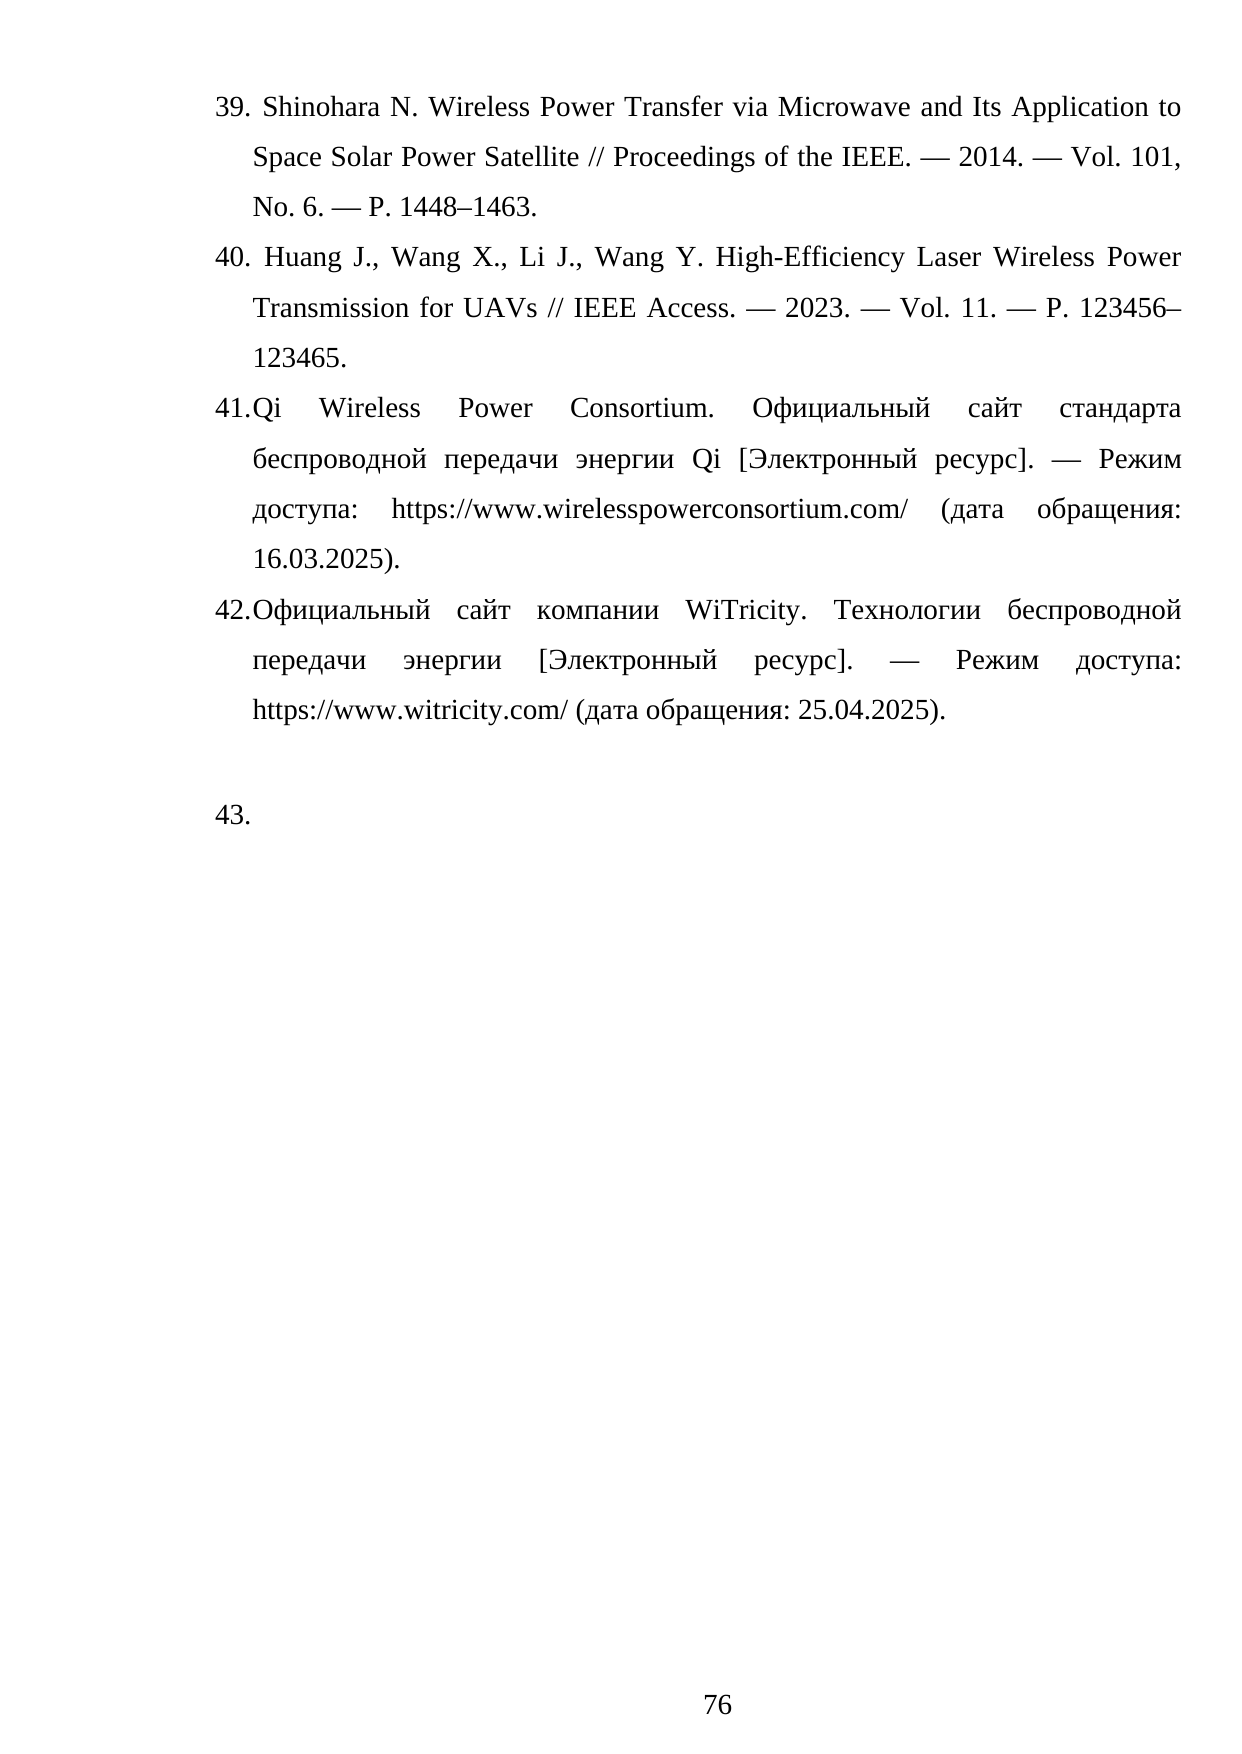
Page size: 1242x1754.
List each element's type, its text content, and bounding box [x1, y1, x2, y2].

list Официальный сайт компании WiTricity. Технологии беспроводной передачи энергии [Электронный ресурс]. — Режим доступа: https://www.witricity.com/ (дата обращения: 25.04.2025). [215, 592, 1183, 726]
list Shinohara N. Wireless Power Transfer via Microwave and Its Application to Space Solar Power Satellite // Proceedings of the IEEE. — 2014. — Vol. 101, No. 6. — P. 1448–1463. [215, 89, 1183, 223]
list Qi Wireless Power Consortium. Официальный сайт стандарта беспроводной передачи энергии Qi [Электронный ресурс]. — Режим доступа: https://www.wirelesspowerconsortium.com/ (дата обращения: 16.03.2025). [215, 391, 1183, 575]
list Huang J., Wang X., Li J., Wang Y. High-Efficiency Laser Wireless Power Transmission for UAVs // IEEE Access. — 2023. — Vol. 11. — P. 123456–123465. [215, 239, 1183, 374]
